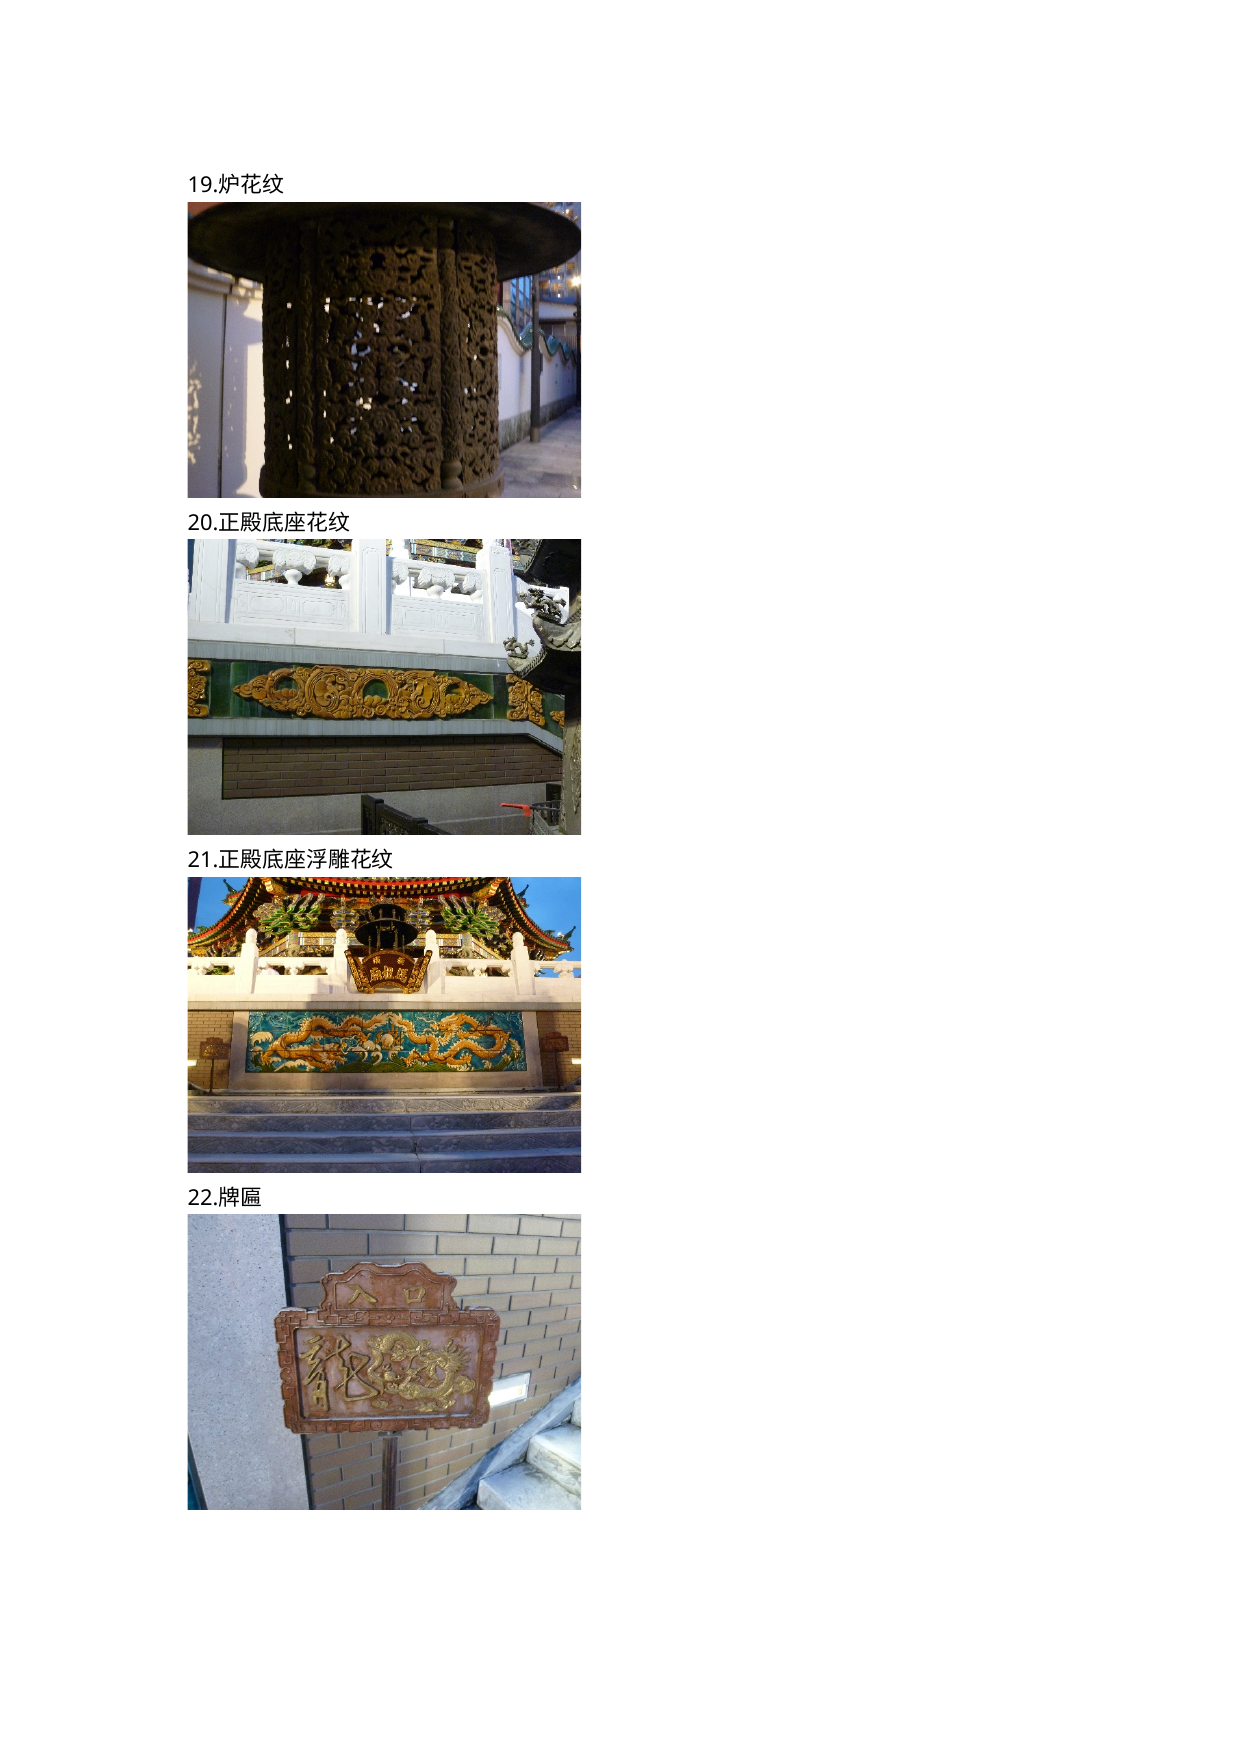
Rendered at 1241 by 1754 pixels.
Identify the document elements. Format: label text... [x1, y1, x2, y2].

text 22.牌匾 [187, 1177, 1053, 1214]
text 19.炉花纹 [187, 164, 1053, 202]
picture [187, 877, 582, 1173]
text 21.正殿底座浮雕花纹 [187, 839, 1053, 877]
picture [187, 1214, 582, 1510]
picture [187, 539, 582, 835]
picture [187, 202, 582, 498]
text 20.正殿底座花纹 [187, 502, 1053, 539]
